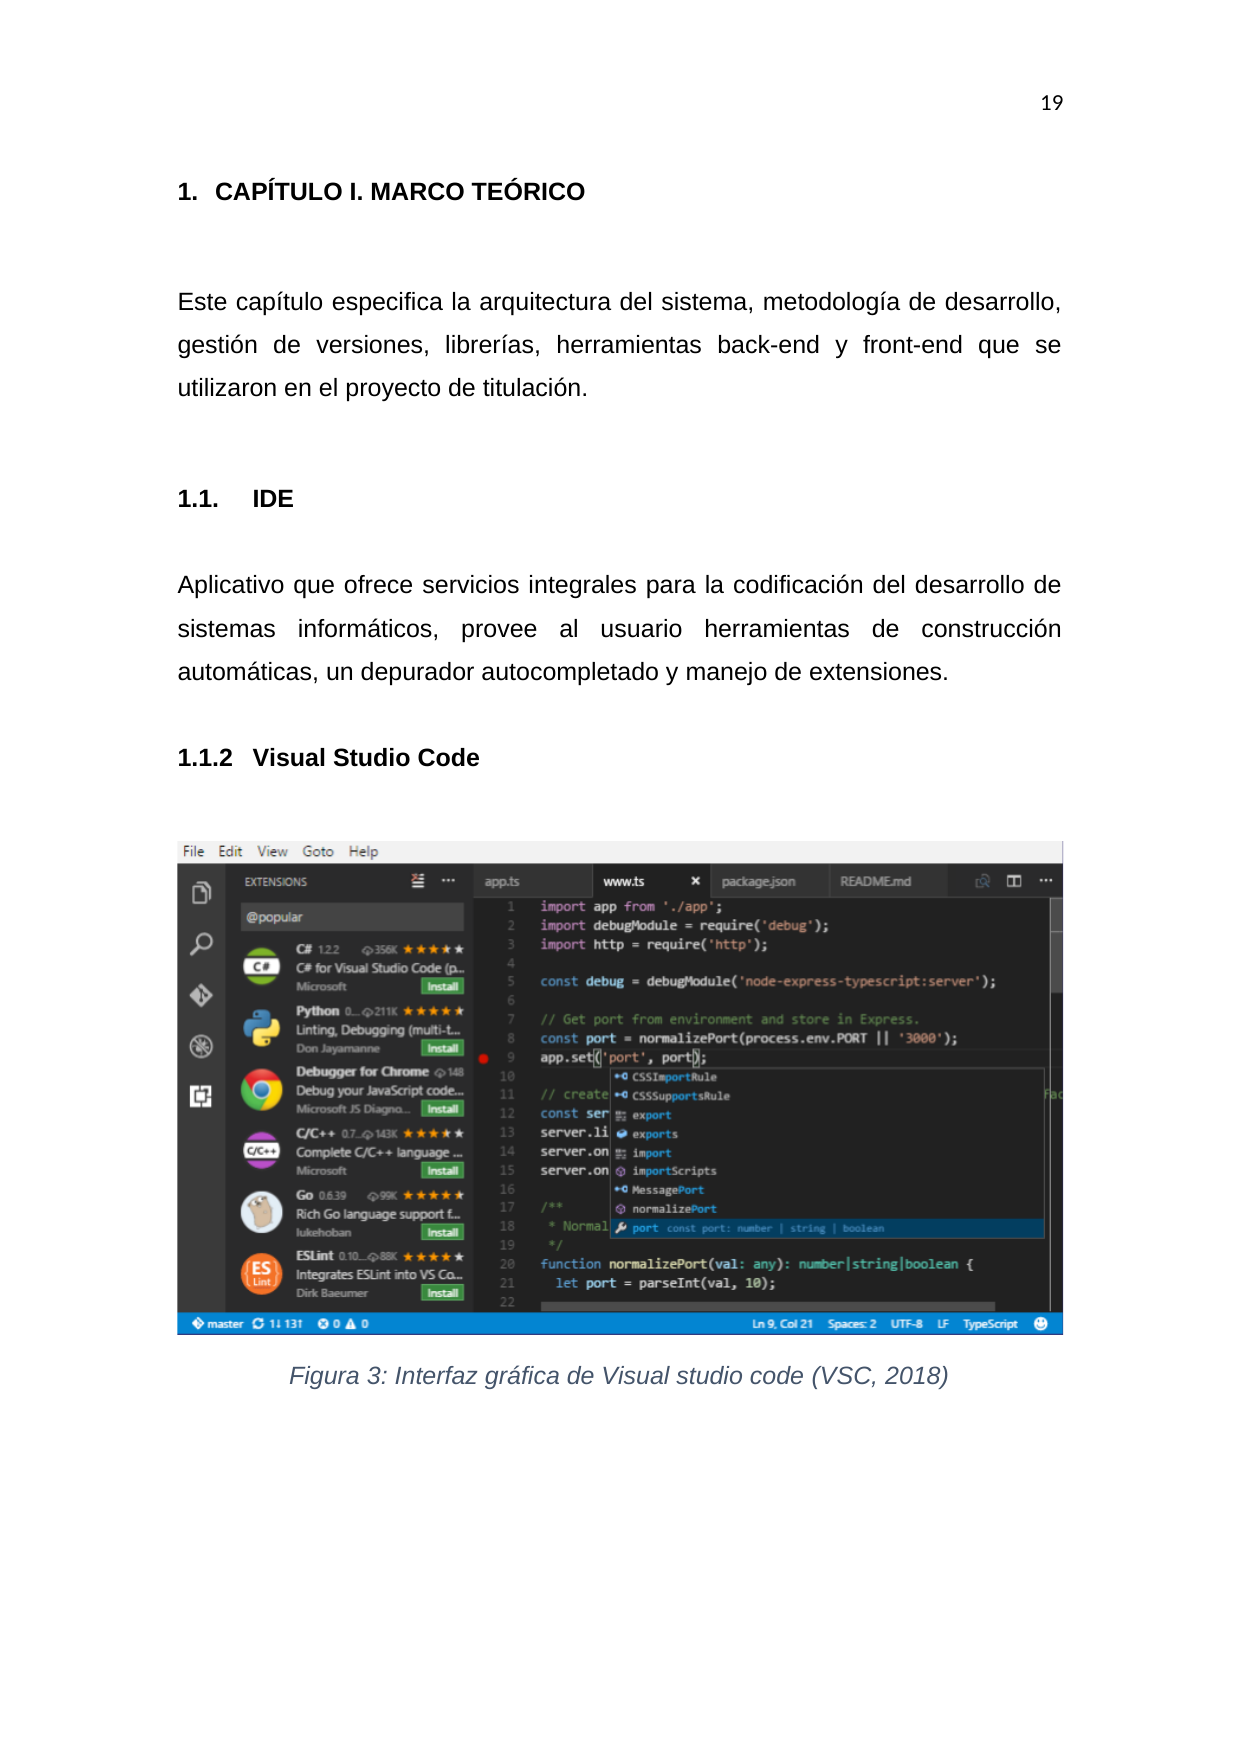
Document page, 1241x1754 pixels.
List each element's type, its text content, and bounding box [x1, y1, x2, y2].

subtitle IDE [177, 484, 1063, 513]
subtitle Aplicativo que ofrece servicios integrales para la codificación del desarrollo de sistemas informáticos, provee al usuario herramientas de construcción automáticas, un depurador autocompletado y manejo de extensiones. [177, 570, 1063, 685]
picture [177, 841, 1064, 1335]
subtitle CAPÍTULO I. MARCO TEÓRICO [177, 177, 1063, 206]
text Este capítulo especifica la arquitectura del sistema, metodología de desarrollo, gestión de versiones, librerías, herramientas back-end y front-end que se utilizaron en el proyecto de titulación. [177, 287, 1063, 402]
text Figura 3: Interfaz gráfica de Visual studio code [177, 1361, 1063, 1390]
subtitle Visual Studio Code [177, 743, 1063, 772]
